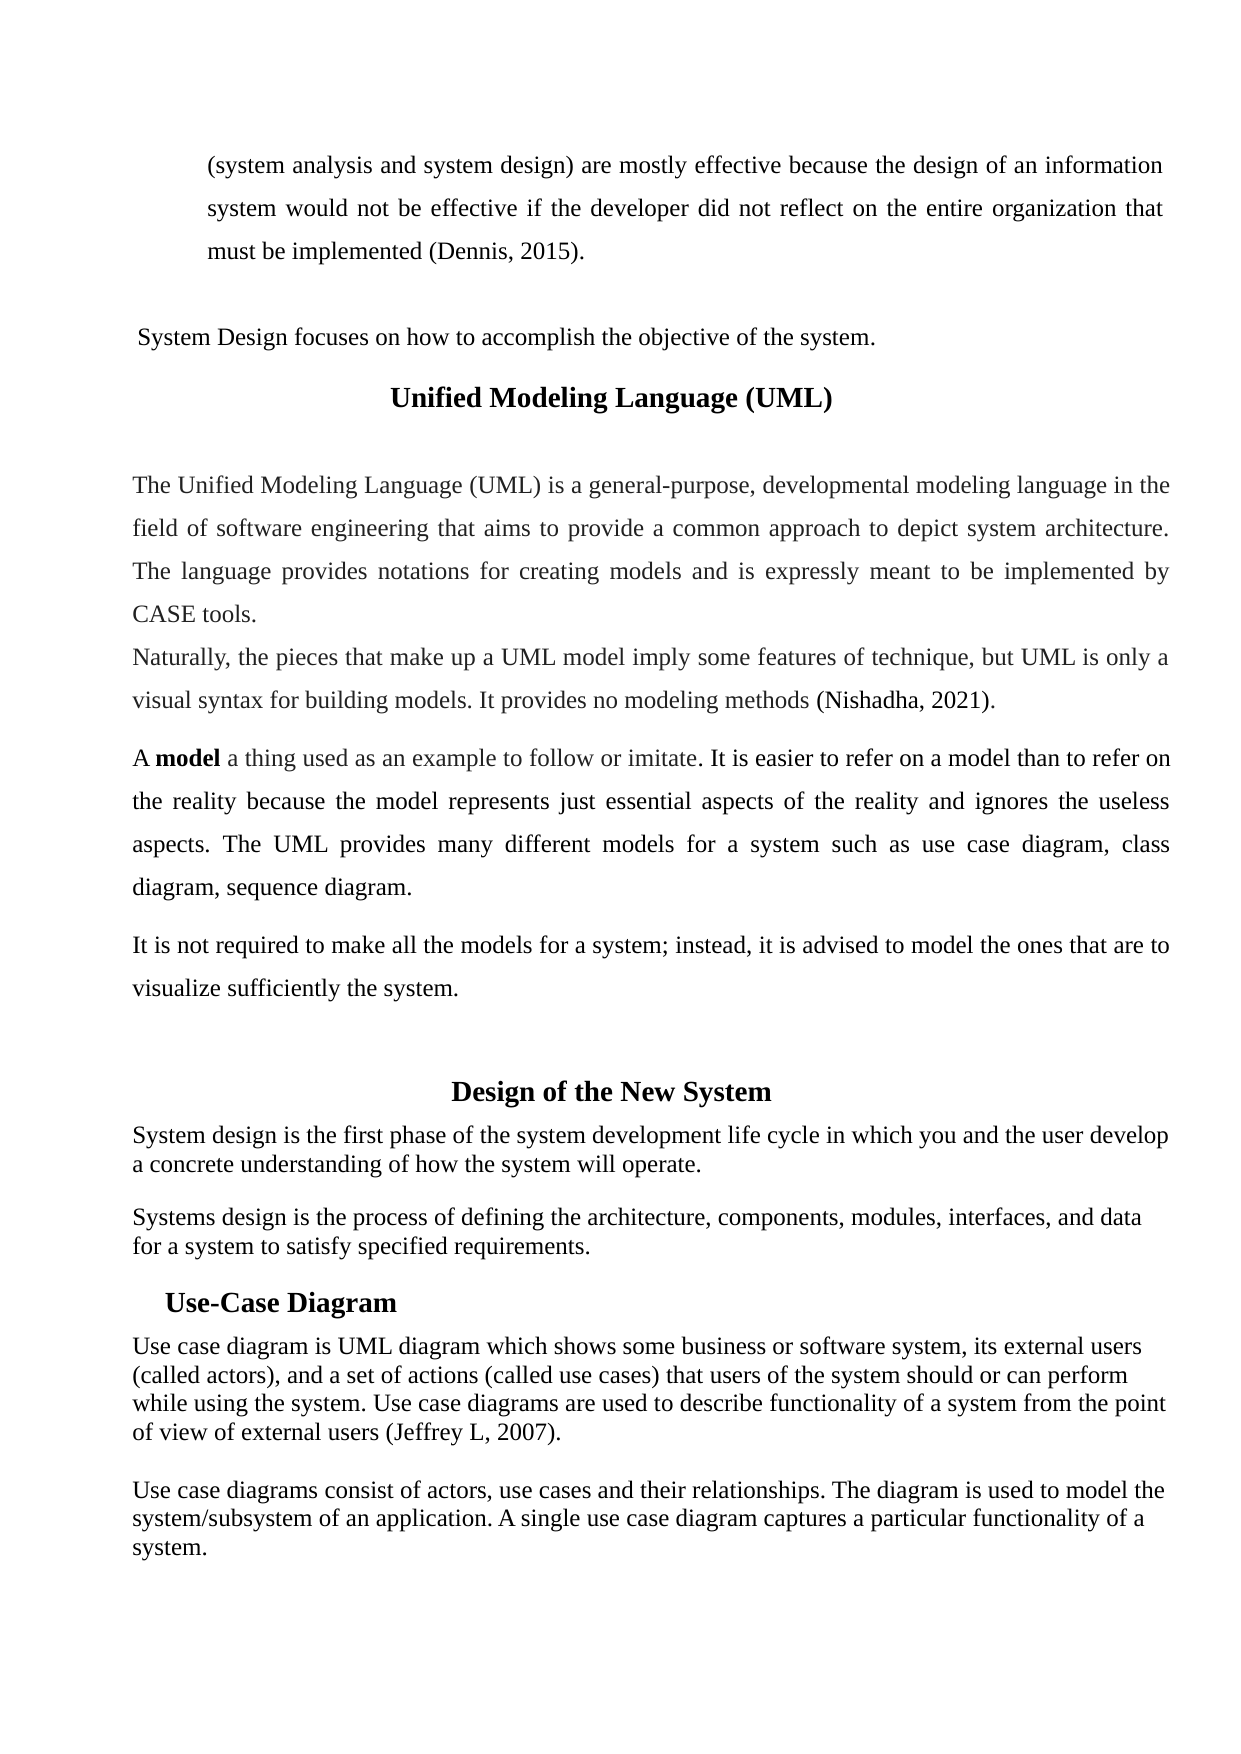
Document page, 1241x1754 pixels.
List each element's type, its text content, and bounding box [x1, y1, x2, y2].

text It is not required to make all the models for a system; instead, it is advised to model the ones that are to visualize sufficiently the system. [132, 930, 1171, 1002]
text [207, 150, 1164, 265]
subtitle Unified Modeling Language (UML) [164, 381, 1058, 414]
text Systems design is the process of defining the architecture, components, modules, interfaces, and data for a system to satisfy specified requirements. [132, 1202, 1171, 1260]
text The Unified Modeling Language (UML) is a general-purpose, developmental modeling language in the field of software engineering that aims to provide a common approach to depict system architecture. The language provides notations for creating models and is expressly meant to be implemented by CASE tools. [132, 470, 1171, 628]
text System Design focuses on how to accomplish the objective of the system. [137, 322, 1166, 351]
text Naturally, the pieces that make up a UML model imply some features of technique, but UML is only a visual syntax for building models. It provides no modeling methods (Nishadha, 2021). [132, 642, 1171, 714]
subtitle Use-Case Diagram [164, 1285, 1058, 1318]
text Use case diagram is UML diagram which shows some business or software system, its external users (called actors), and a set of actions (called use cases) that users of the system should or can perform while using the system. Use case diagrams are used to describe functionality of a system from the point of view of external users (Jeffrey L, 2007). [132, 1331, 1171, 1446]
text A model a thing used as an example to follow or imitate. It is easier to refer on a model than to refer on the reality because the model represents just essential aspects of the reality and ignores the useless aspects. The UML provides many different models for a system such as use case diagram, class diagram, sequence diagram. [132, 743, 1171, 901]
subtitle Design of the New System [164, 1074, 1058, 1107]
text System design is the first phase of the system development life cycle in which you and the user develop a concrete understanding of how the system will operate. [132, 1120, 1171, 1177]
text Use case diagrams consist of actors, use cases and their relationships. The diagram is used to model the system/subsystem of an application. A single use case diagram captures a particular functionality of a system. [132, 1475, 1171, 1561]
